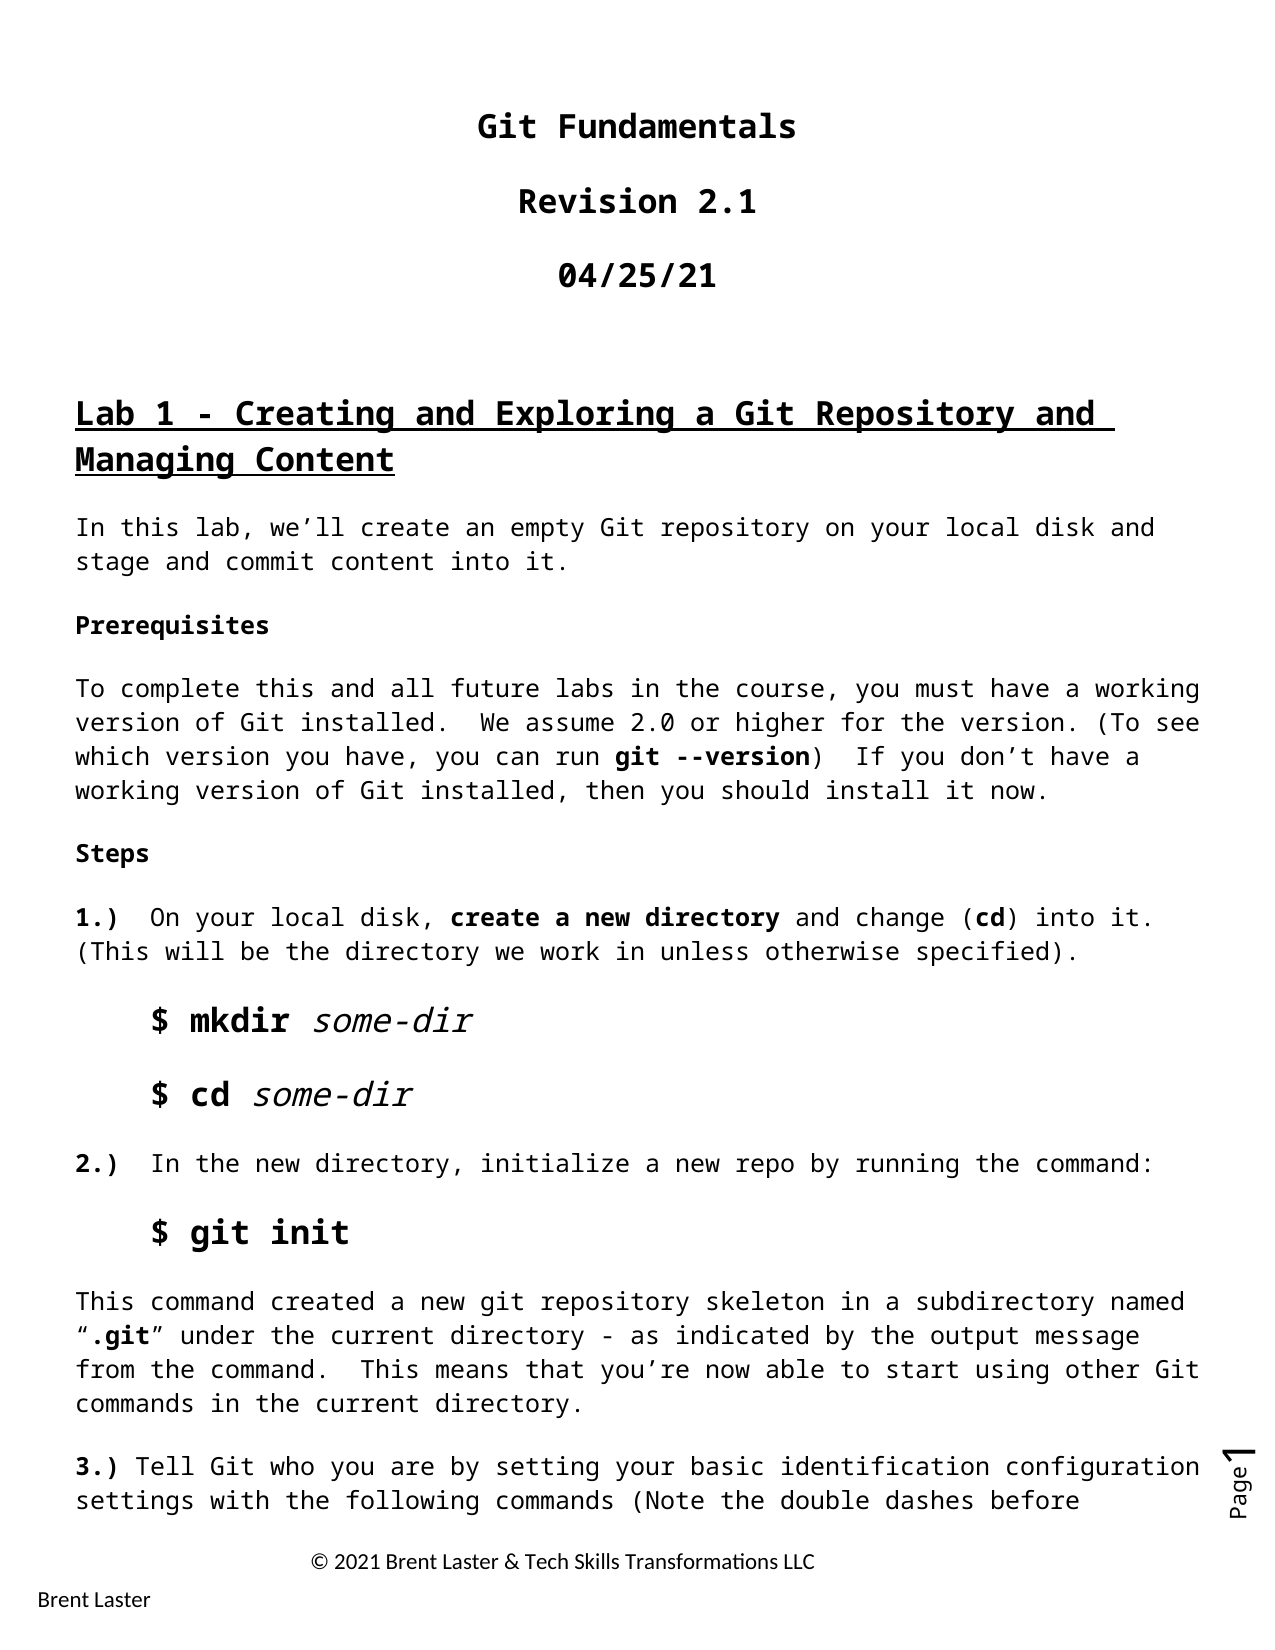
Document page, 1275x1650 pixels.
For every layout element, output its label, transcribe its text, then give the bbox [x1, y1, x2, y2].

subtitle 04/25/21 [75, 252, 1200, 298]
subtitle Prerequisites [75, 607, 1200, 641]
subtitle $ cd some-dir [150, 1071, 1200, 1116]
subtitle Git Fundamentals [75, 103, 1200, 148]
subtitle $ git init [75, 1209, 1200, 1254]
subtitle Steps [75, 836, 1200, 870]
subtitle 2.) In the new directory, initialize a new repo by running the command: [75, 1146, 1200, 1180]
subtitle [75, 1449, 1200, 1517]
subtitle Lab 1 - Creating and Exploring a Git Repository and Managing Content [75, 390, 1200, 481]
subtitle 1.) On your local disk, create a new directory and change (cd) into it. (This will be the directory we work in unless otherwise specified). [75, 899, 1200, 967]
subtitle $ mkdir some-dir [150, 996, 1200, 1042]
subtitle In this lab, we’ll create an empty Git repository on your local disk and stage and commit content into it. [75, 510, 1200, 578]
subtitle Revision 2.1 [75, 178, 1200, 223]
subtitle This command created a new git repository skeleton in a subdirectory named “.git” under the current directory - as indicated by the output message from the command. This means that you’re now able to start using other Git commands in the current directory. [75, 1283, 1200, 1420]
subtitle To complete this and all future labs in the course, you must have a working version of Git installed. We assume 2.0 or higher for the version. (To see which version you have, you can run git --version) If you don’t have a working version of Git installed, then you should install it now. [75, 671, 1200, 807]
